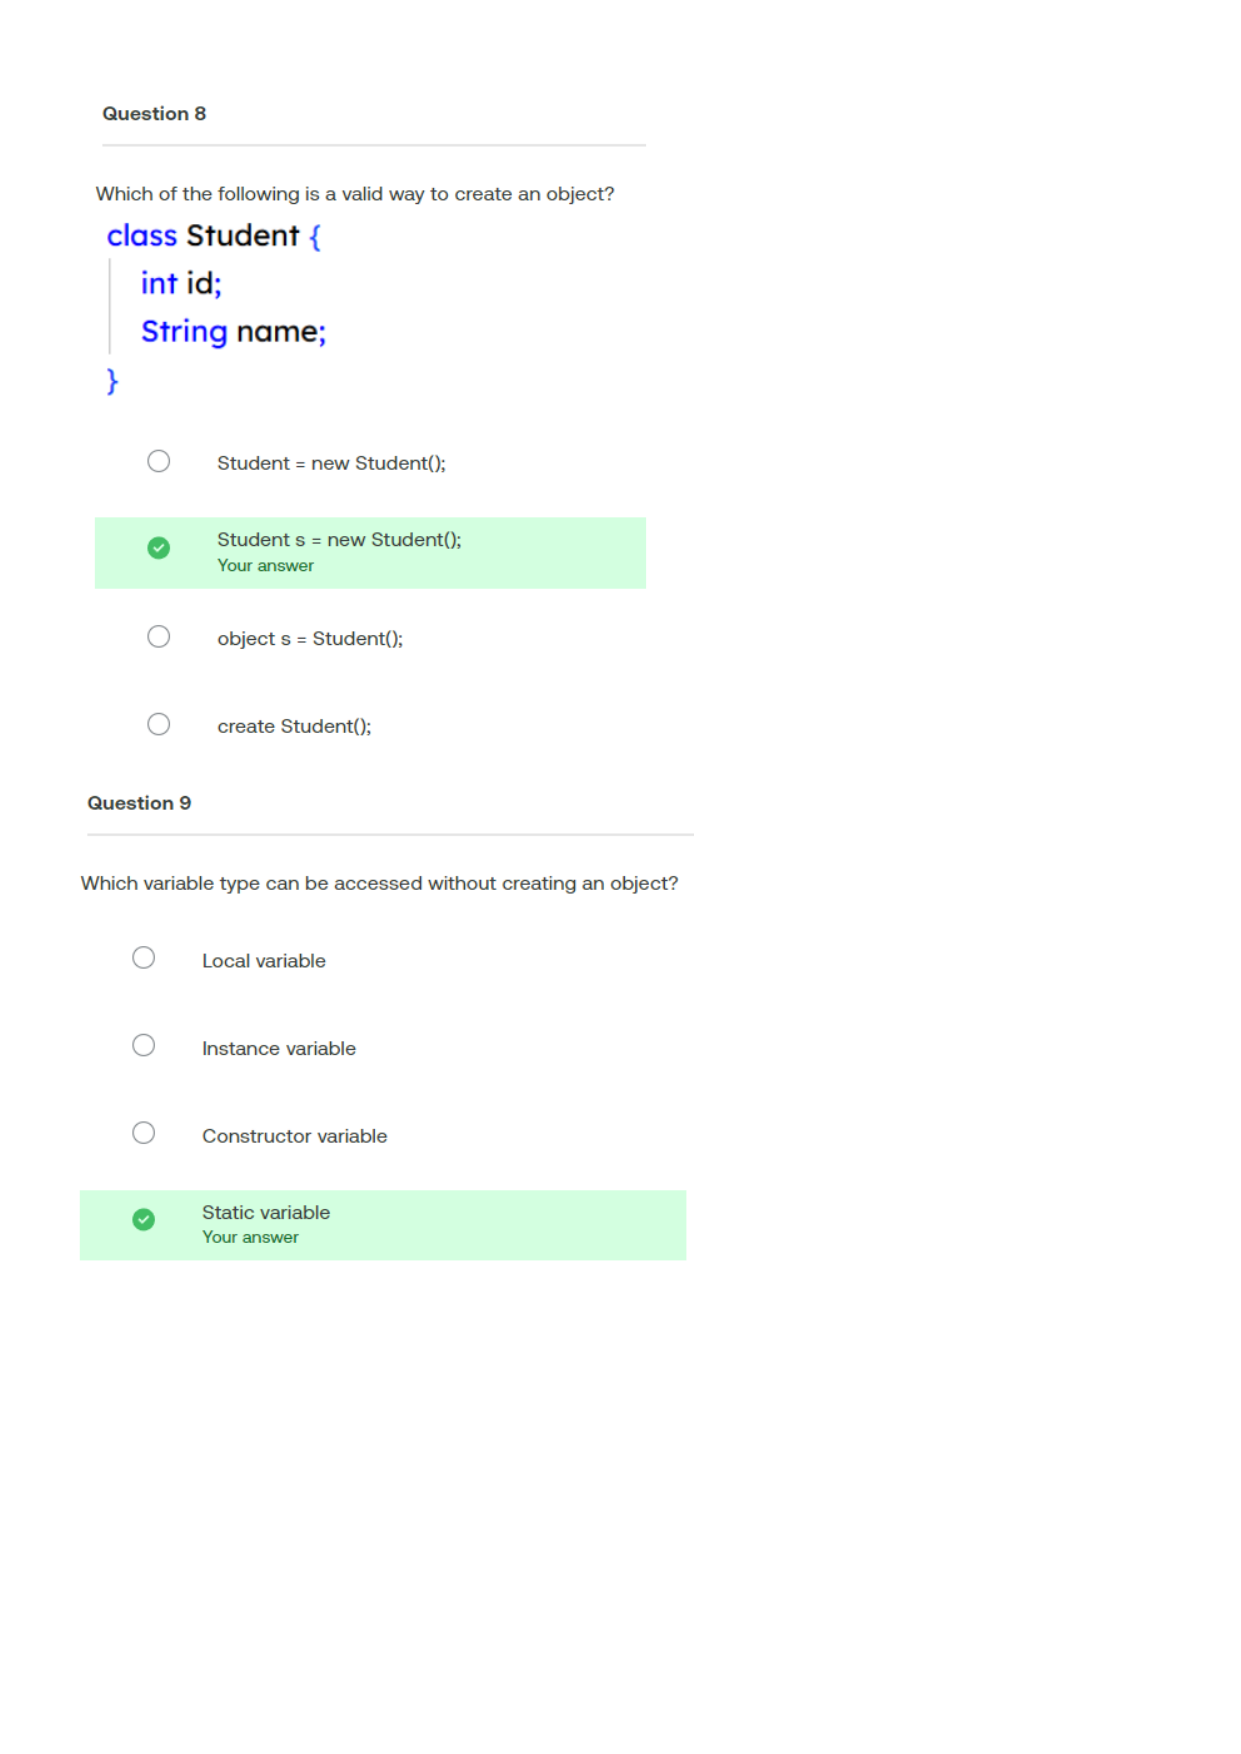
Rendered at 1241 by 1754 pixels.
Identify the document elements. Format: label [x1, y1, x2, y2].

picture [75, 771, 694, 1268]
picture [75, 75, 647, 753]
